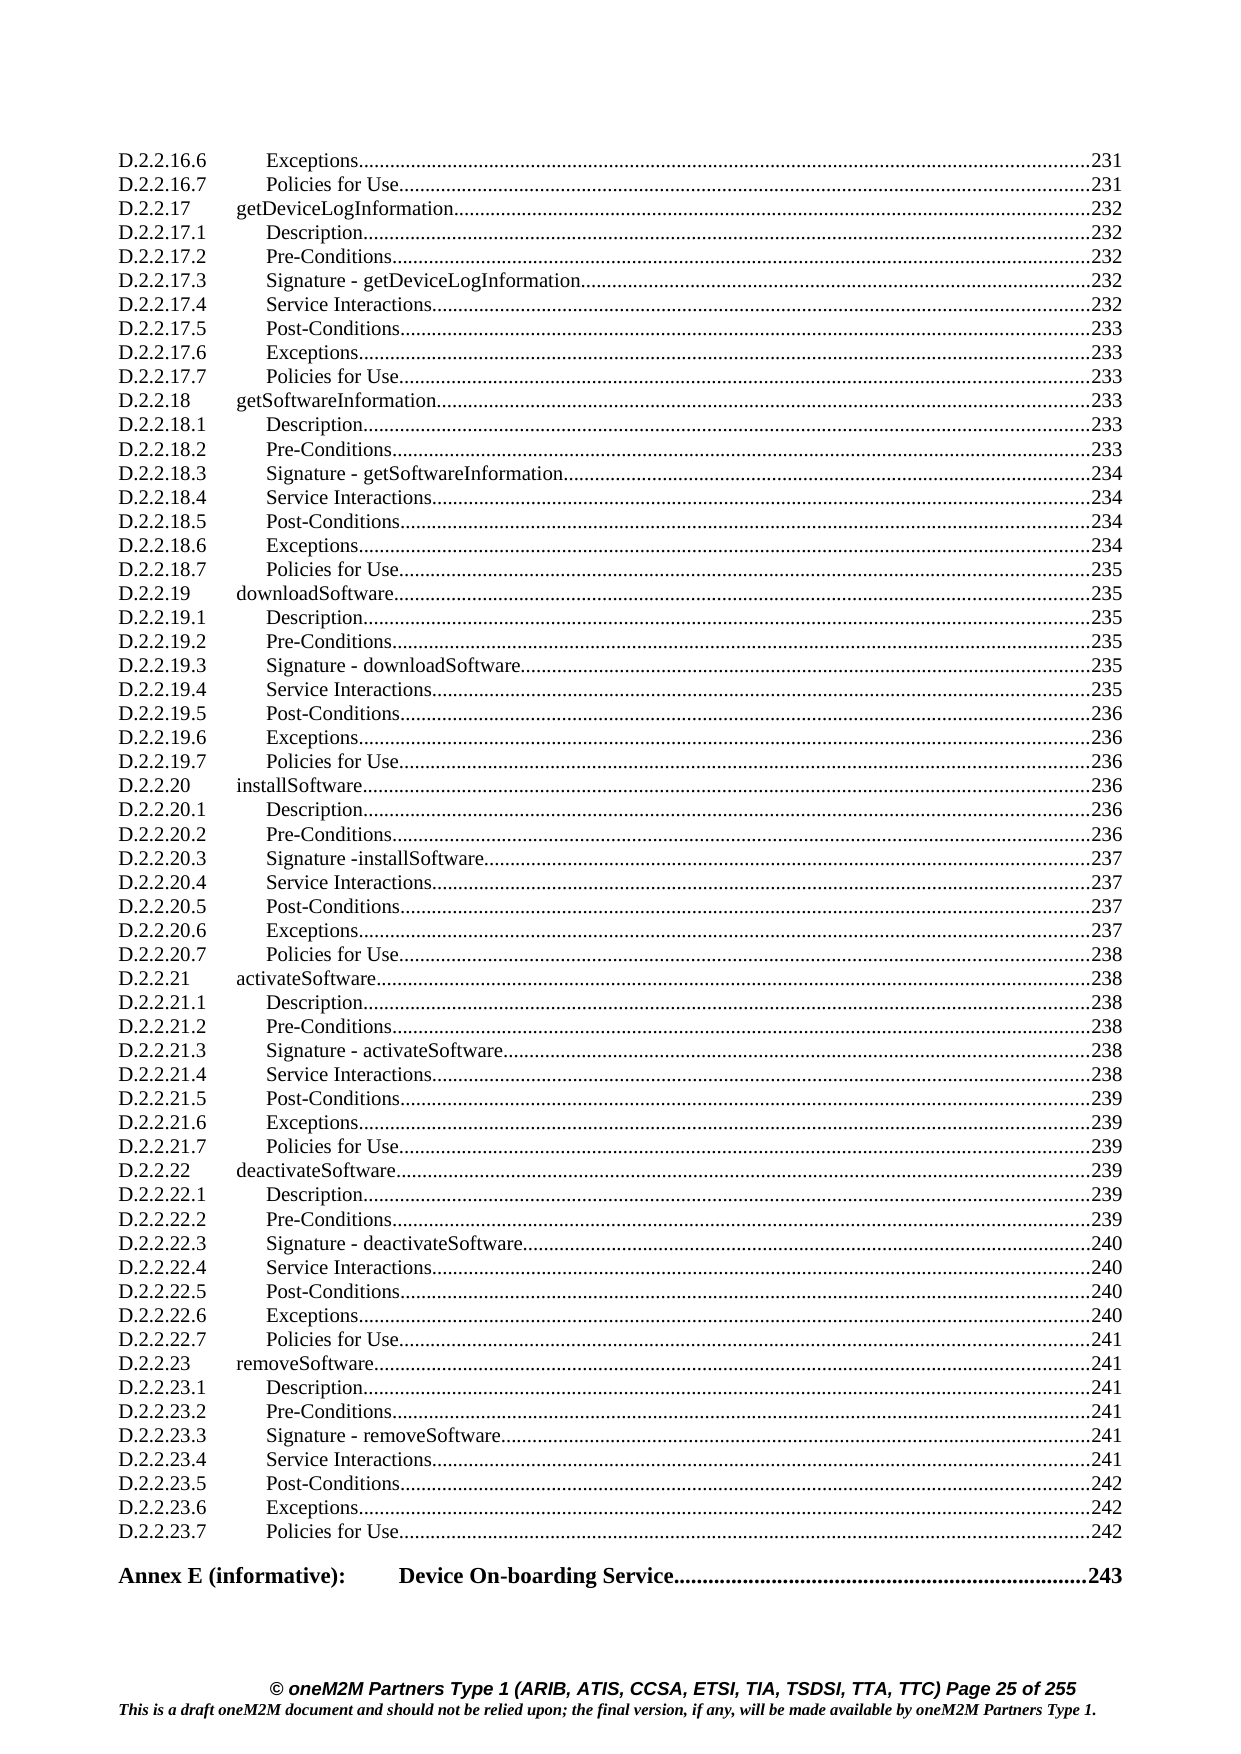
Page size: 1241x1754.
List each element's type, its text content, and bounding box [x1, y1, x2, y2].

text D.2.2.23.1 Description 241 [118, 1375, 1122, 1399]
text D.2.2.21.6 Exceptions 239 [118, 1110, 1122, 1134]
text D.2.2.22 deactivateSoftware 239 [118, 1158, 1122, 1182]
text D.2.2.23.4 Service Interactions 241 [118, 1447, 1122, 1471]
text D.2.2.17.7 Policies for Use 233 [118, 364, 1122, 388]
text D.2.2.17.4 Service Interactions 232 [118, 292, 1122, 316]
text D.2.2.16.7 Policies for Use 231 [118, 172, 1122, 196]
text D.2.2.19.7 Policies for Use 236 [118, 749, 1122, 773]
text D.2.2.19 downloadSoftware 235 [118, 581, 1122, 605]
text D.2.2.17 getDeviceLogInformation 232 [118, 196, 1122, 220]
text D.2.2.20.2 Pre-Conditions 236 [118, 821, 1122, 846]
text D.2.2.19.2 Pre-Conditions 235 [118, 629, 1122, 653]
text D.2.2.20.1 Description 236 [118, 797, 1122, 821]
text D.2.2.18.4 Service Interactions 234 [118, 484, 1122, 509]
text D.2.2.21.7 Policies for Use 239 [118, 1134, 1122, 1158]
text D.2.2.22.6 Exceptions 240 [118, 1303, 1122, 1327]
text D.2.2.18.3 Signature - getSoftwareInformation 234 [118, 461, 1122, 484]
text D.2.2.16.6 Exceptions 231 [118, 148, 1122, 172]
text D.2.2.18.1 Description 233 [118, 412, 1122, 436]
text D.2.2.18 getSoftwareInformation 233 [118, 388, 1122, 412]
text D.2.2.20.3 Signature -installSoftware 237 [118, 846, 1122, 869]
text D.2.2.20.5 Post-Conditions 237 [118, 894, 1122, 918]
text D.2.2.17.6 Exceptions 233 [118, 340, 1122, 364]
text D.2.2.23 removeSoftware 241 [118, 1351, 1122, 1375]
text D.2.2.22.4 Service Interactions 240 [118, 1254, 1122, 1279]
text D.2.2.20.6 Exceptions 237 [118, 918, 1122, 942]
text D.2.2.20.7 Policies for Use 238 [118, 942, 1122, 966]
text D.2.2.18.2 Pre-Conditions 233 [118, 436, 1122, 461]
text D.2.2.21.4 Service Interactions 238 [118, 1062, 1122, 1086]
text D.2.2.22.7 Policies for Use 241 [118, 1327, 1122, 1351]
text D.2.2.21.3 Signature - activateSoftware 238 [118, 1038, 1122, 1062]
text D.2.2.17.1 Description 232 [118, 220, 1122, 244]
text D.2.2.18.6 Exceptions 234 [118, 533, 1122, 557]
text D.2.2.23.5 Post-Conditions 242 [118, 1471, 1122, 1495]
text D.2.2.23.3 Signature - removeSoftware 241 [118, 1423, 1122, 1447]
text D.2.2.21.2 Pre-Conditions 238 [118, 1014, 1122, 1038]
text D.2.2.17.2 Pre-Conditions 232 [118, 244, 1122, 268]
text D.2.2.21 activateSoftware 238 [118, 966, 1122, 990]
text D.2.2.23.2 Pre-Conditions 241 [118, 1399, 1122, 1423]
text D.2.2.22.2 Pre-Conditions 239 [118, 1206, 1122, 1231]
text D.2.2.23.6 Exceptions 242 [118, 1495, 1122, 1519]
text D.2.2.19.5 Post-Conditions 236 [118, 701, 1122, 725]
text D.2.2.21.1 Description 238 [118, 990, 1122, 1014]
text D.2.2.17.5 Post-Conditions 233 [118, 316, 1122, 340]
text D.2.2.21.5 Post-Conditions 239 [118, 1086, 1122, 1110]
text D.2.2.19.3 Signature - downloadSoftware 235 [118, 653, 1122, 677]
text D.2.2.20.4 Service Interactions 237 [118, 869, 1122, 894]
text D.2.2.22.1 Description 239 [118, 1182, 1122, 1206]
text D.2.2.22.3 Signature - deactivateSoftware 240 [118, 1231, 1122, 1254]
text D.2.2.18.7 Policies for Use 235 [118, 557, 1122, 581]
text D.2.2.22.5 Post-Conditions 240 [118, 1279, 1122, 1303]
text D.2.2.20 installSoftware 236 [118, 773, 1122, 797]
text D.2.2.19.1 Description 235 [118, 605, 1122, 629]
text D.2.2.17.3 Signature - getDeviceLogInformation 232 [118, 268, 1122, 292]
text D.2.2.19.6 Exceptions 236 [118, 725, 1122, 749]
text D.2.2.19.4 Service Interactions 235 [118, 677, 1122, 701]
text D.2.2.18.5 Post-Conditions 234 [118, 509, 1122, 533]
text Annex E (informative): Device On-boarding Service 243 [118, 1562, 1122, 1588]
text D.2.2.23.7 Policies for Use 242 [118, 1519, 1122, 1543]
